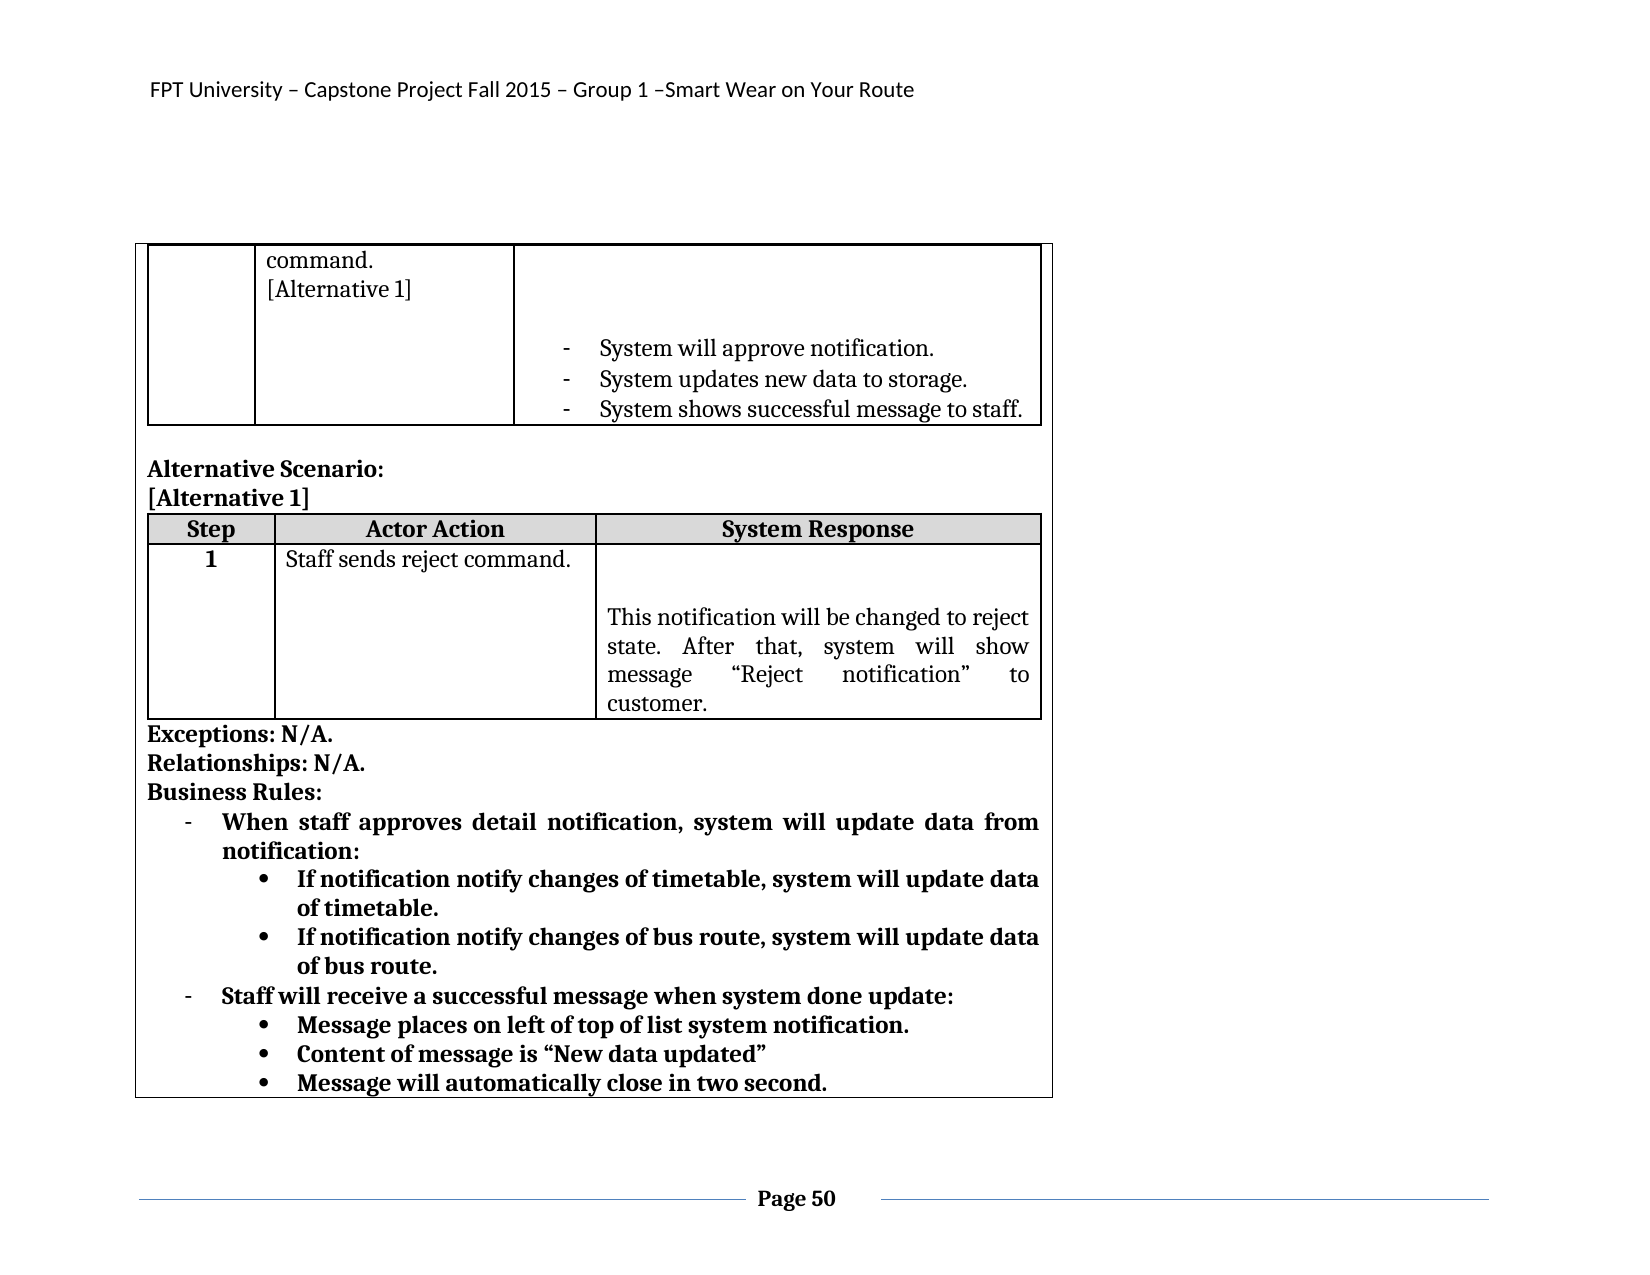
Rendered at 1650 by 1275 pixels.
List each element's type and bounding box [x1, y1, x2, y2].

table_cell [136, 244, 1052, 1097]
